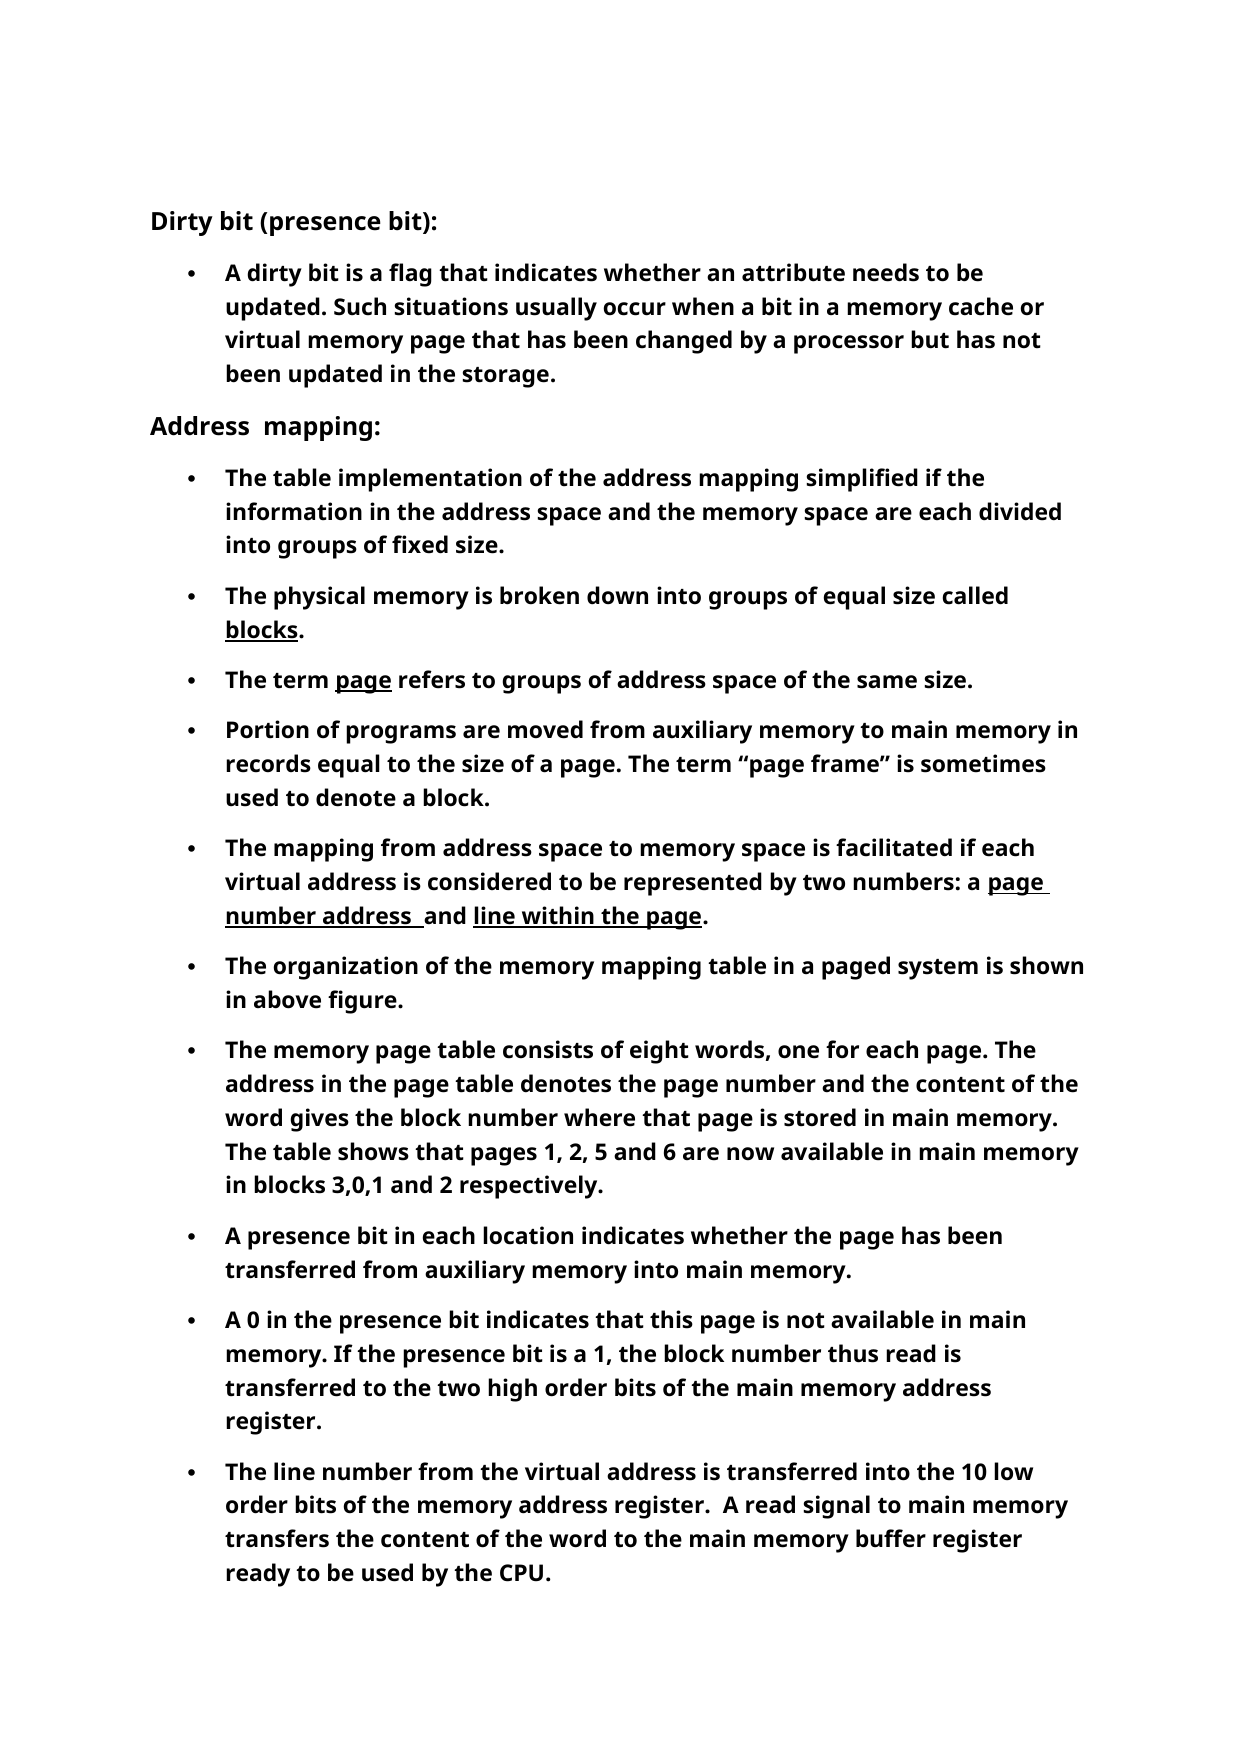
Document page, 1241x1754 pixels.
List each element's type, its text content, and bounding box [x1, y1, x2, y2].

list The organization of the memory mapping table in a paged system is shown in above figure. [187, 950, 1090, 1015]
list The physical memory is broken down into groups of equal size called blocks. [187, 580, 1090, 645]
list A presence bit in each location indicates whether the page has been transferred from auxiliary memory into main memory. [187, 1220, 1090, 1285]
text Dirty bit (presence bit): [150, 203, 1090, 237]
text Address mapping: [150, 408, 1090, 443]
list A 0 in the presence bit indicates that this page is not available in main memory. If the presence bit is a 1, the block number thus read is transferred to the two high order bits of the main memory address register. [187, 1304, 1090, 1437]
list The line number from the virtual address is transferred into the 10 low order bits of the memory address register. A read signal to main memory transfers the content of the word to the main memory buffer register ready to be used by the CPU. [187, 1456, 1090, 1588]
list Portion of programs are moved from auxiliary memory to main memory in records equal to the size of a page. The term “page frame” is sometimes used to denote a block. [187, 714, 1090, 813]
list A dirty bit is a flag that indicates whether an attribute needs to be updated. Such situations usually occur when a bit in a memory cache or virtual memory page that has been changed by a processor but has not been updated in the storage. [187, 257, 1090, 389]
list The mapping from address space to memory space is facilitated if each virtual address is considered to be represented by two numbers: a page number address and line within the page. [187, 832, 1090, 931]
list The memory page table consists of eight words, one for each page. The address in the page table denotes the page number and the content of the word gives the block number where that page is stored in main memory. The table shows that pages 1, 2, 5 and 6 are now available in main memory in blocks 3,0,1 and 2 respectively. [187, 1034, 1090, 1201]
list The table implementation of the address mapping simplified if the information in the address space and the memory space are each divided into groups of fixed size. [187, 462, 1090, 561]
list The term page refers to groups of address space of the same size. [187, 664, 1090, 695]
